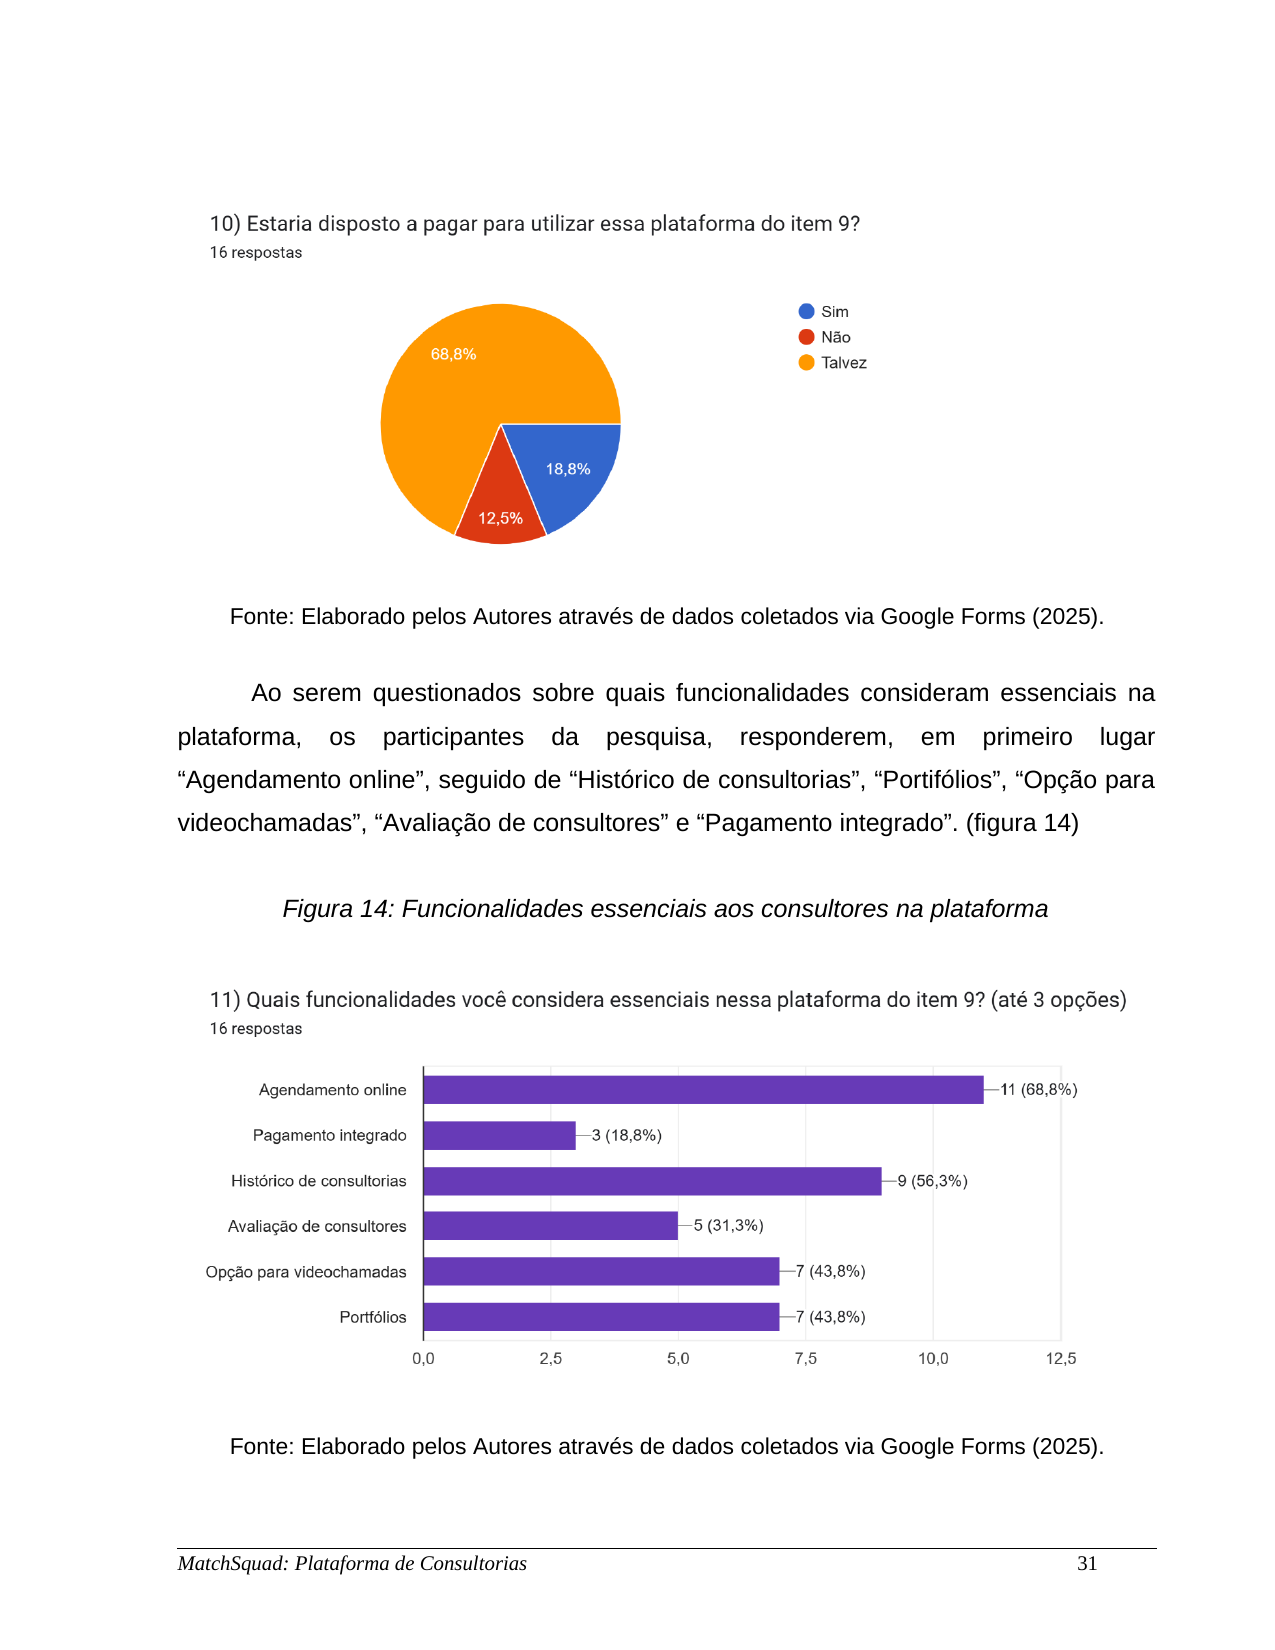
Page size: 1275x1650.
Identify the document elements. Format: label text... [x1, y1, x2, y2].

text Ao serem questionados sobre quais funcionalidades consideram essenciais na plataforma, os participantes da pesquisa, responderem, em primeiro lugar “Agendamento online”, seguido de “Histórico de consultorias”, “Portifólios”, “Opção para videochamadas”, “Avaliação de consultores” e “Pagamento integrado”. (figura 14) [177, 678, 1157, 836]
picture [177, 953, 1159, 1421]
text Figura 14: Funcionalidades essenciais aos consultores na plataforma [177, 894, 1157, 923]
picture [177, 177, 1159, 590]
text Fonte: Elaborado pelos Autores através de dados coletados via Google Forms (2025). [177, 1433, 1157, 1459]
text Fonte: Elaborado pelos Autores através de dados coletados via Google Forms (2025). [177, 590, 1157, 629]
